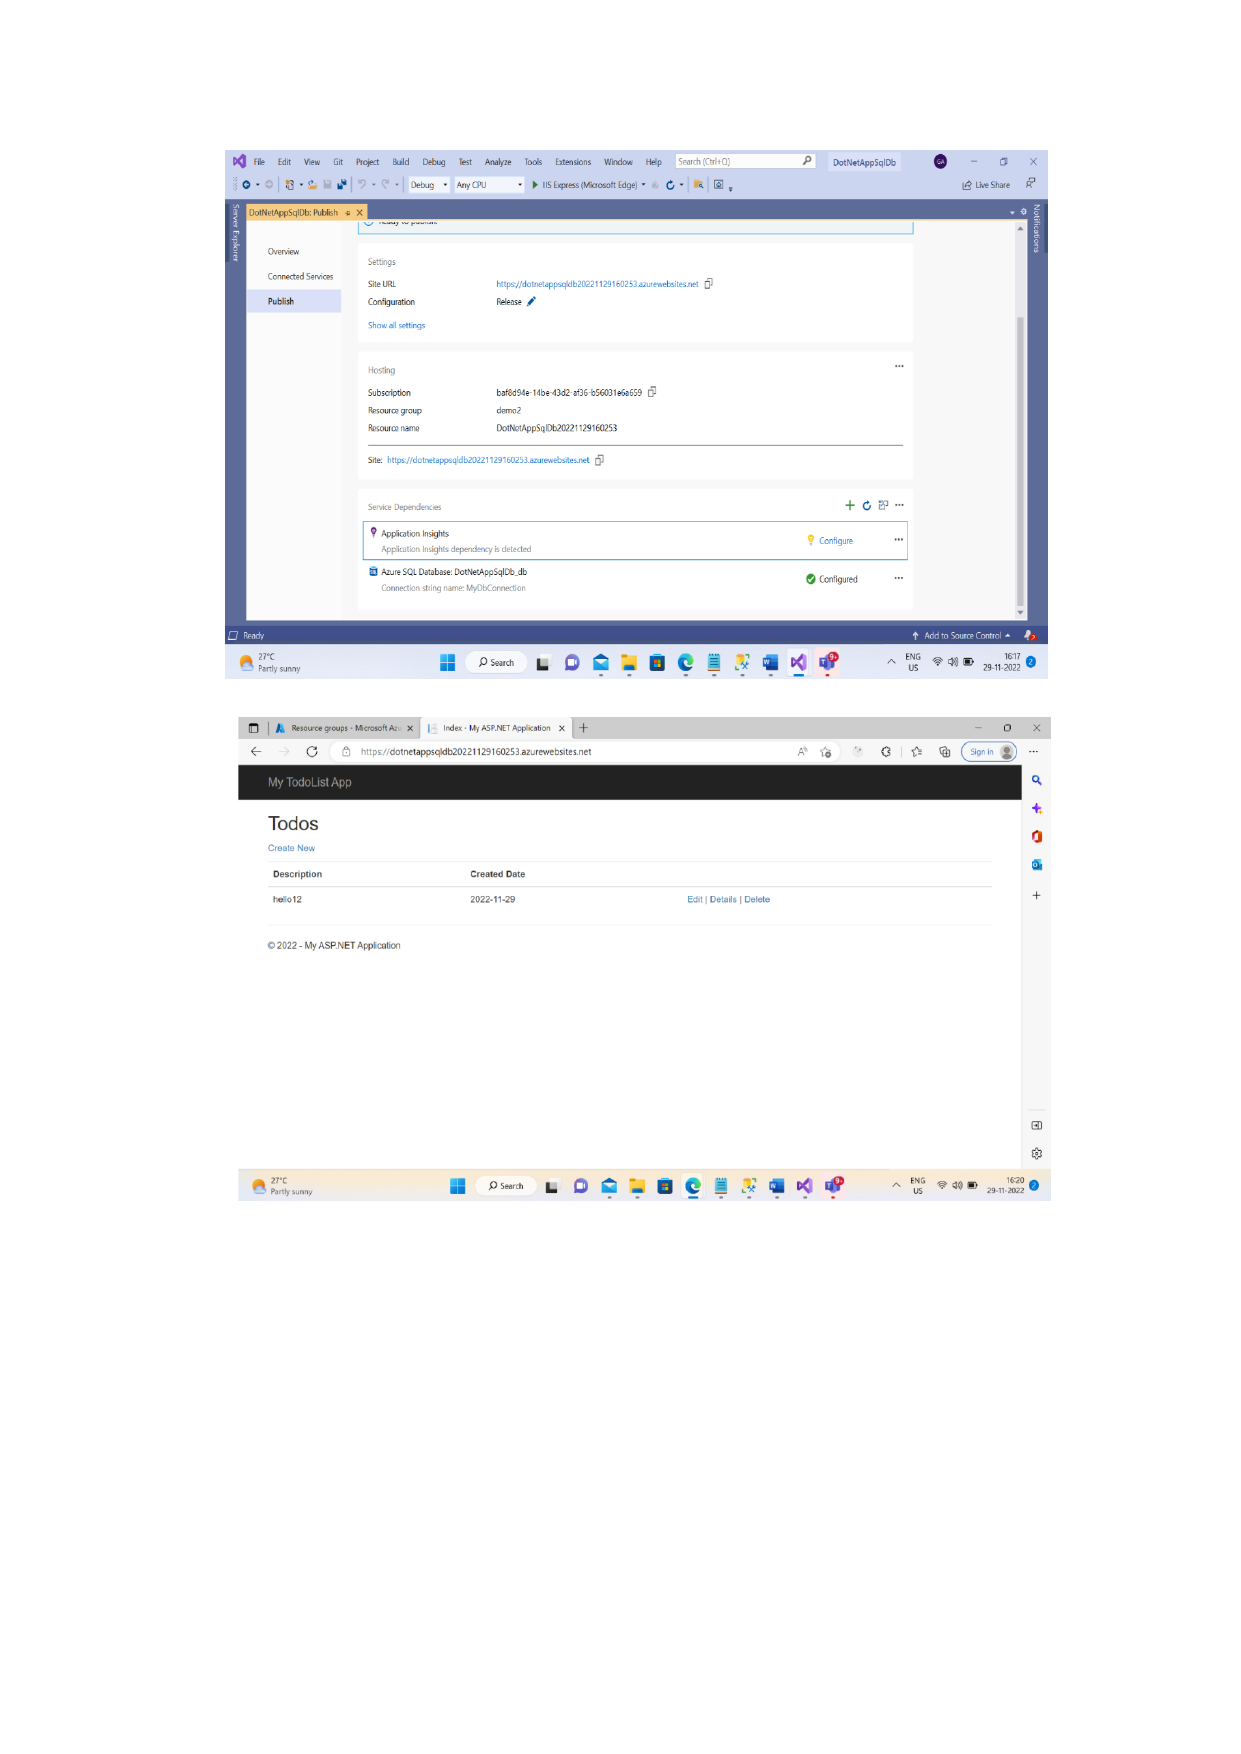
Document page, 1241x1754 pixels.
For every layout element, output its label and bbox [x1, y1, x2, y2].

picture [225, 150, 1048, 679]
picture [238, 717, 1051, 1201]
